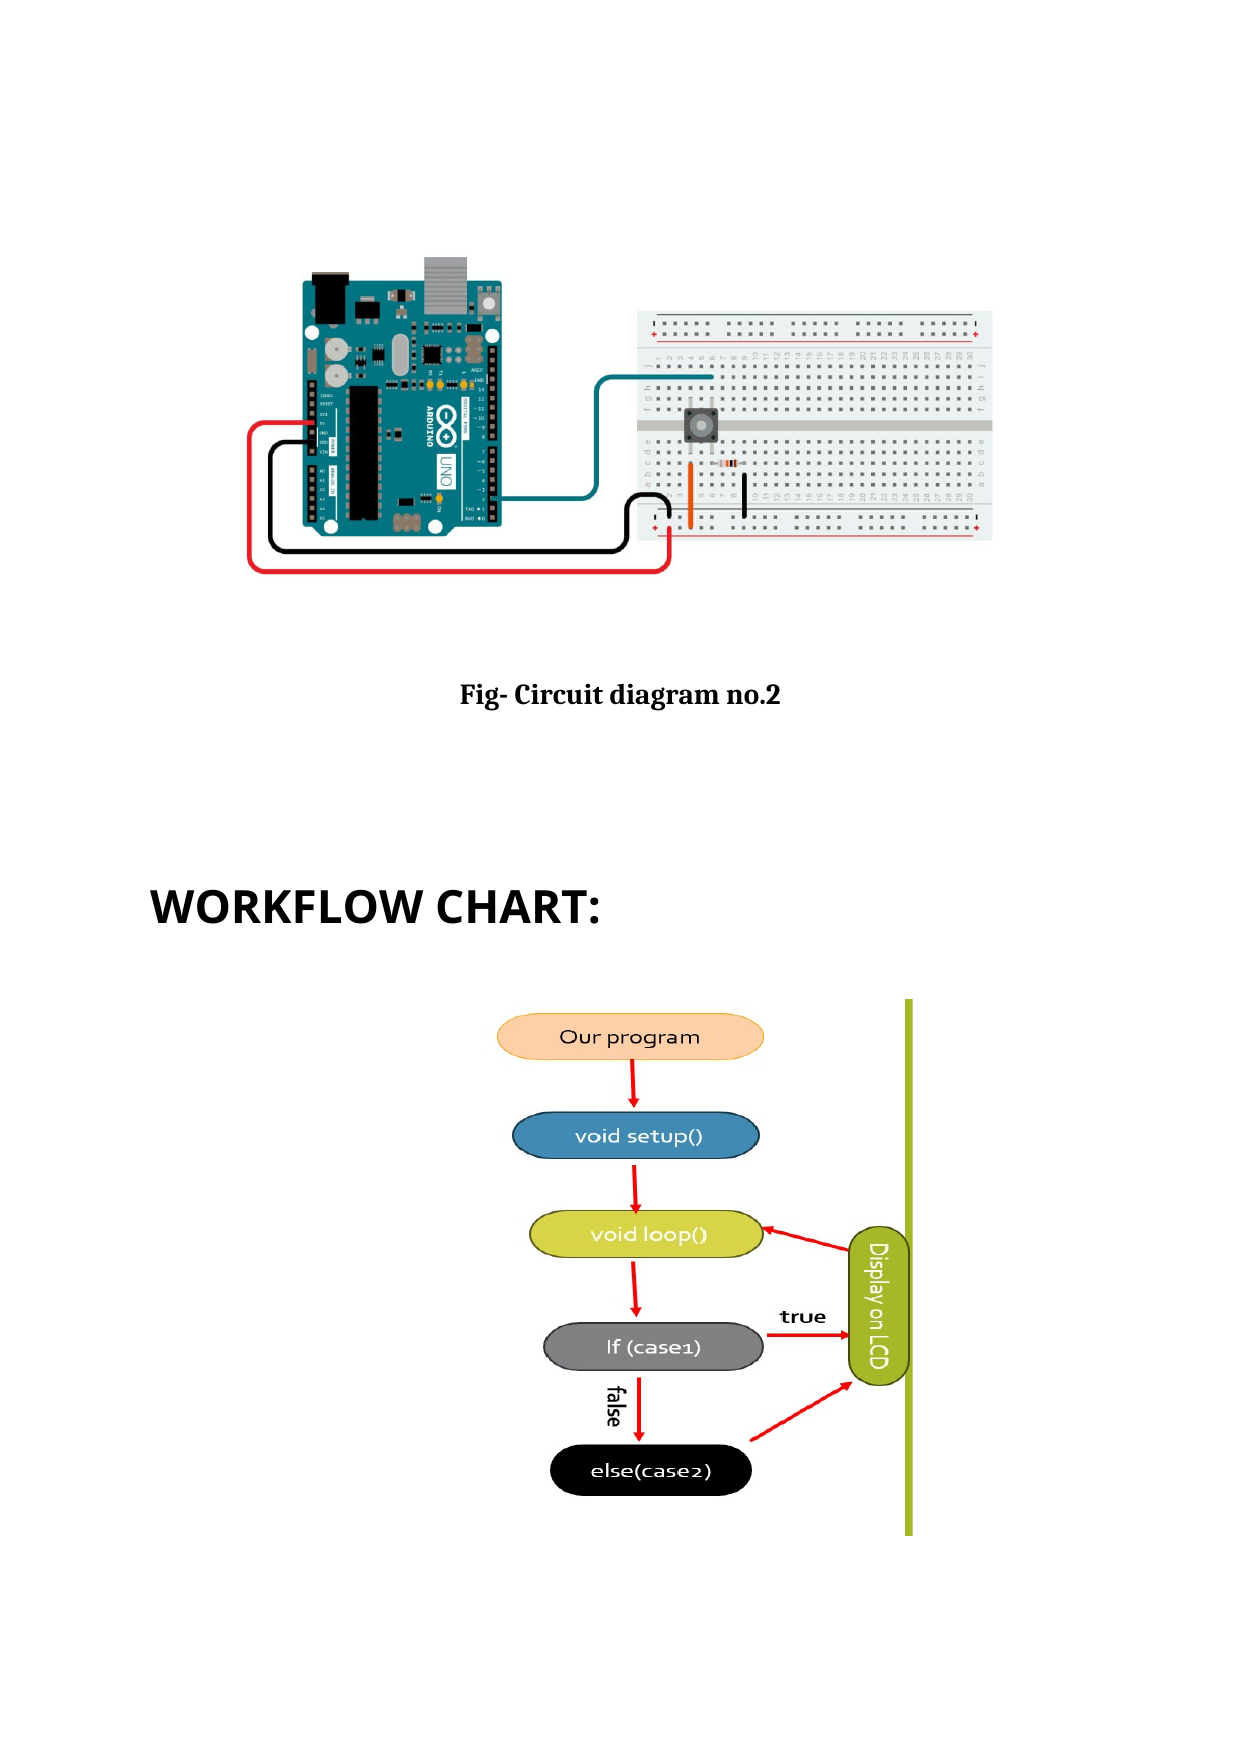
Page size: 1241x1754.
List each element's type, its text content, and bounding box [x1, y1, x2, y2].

text WORKFLOW CHART: [150, 875, 1090, 937]
picture [365, 999, 913, 1536]
picture [150, 150, 1091, 679]
text Fig- Circuit diagram no.2 [150, 679, 1090, 712]
